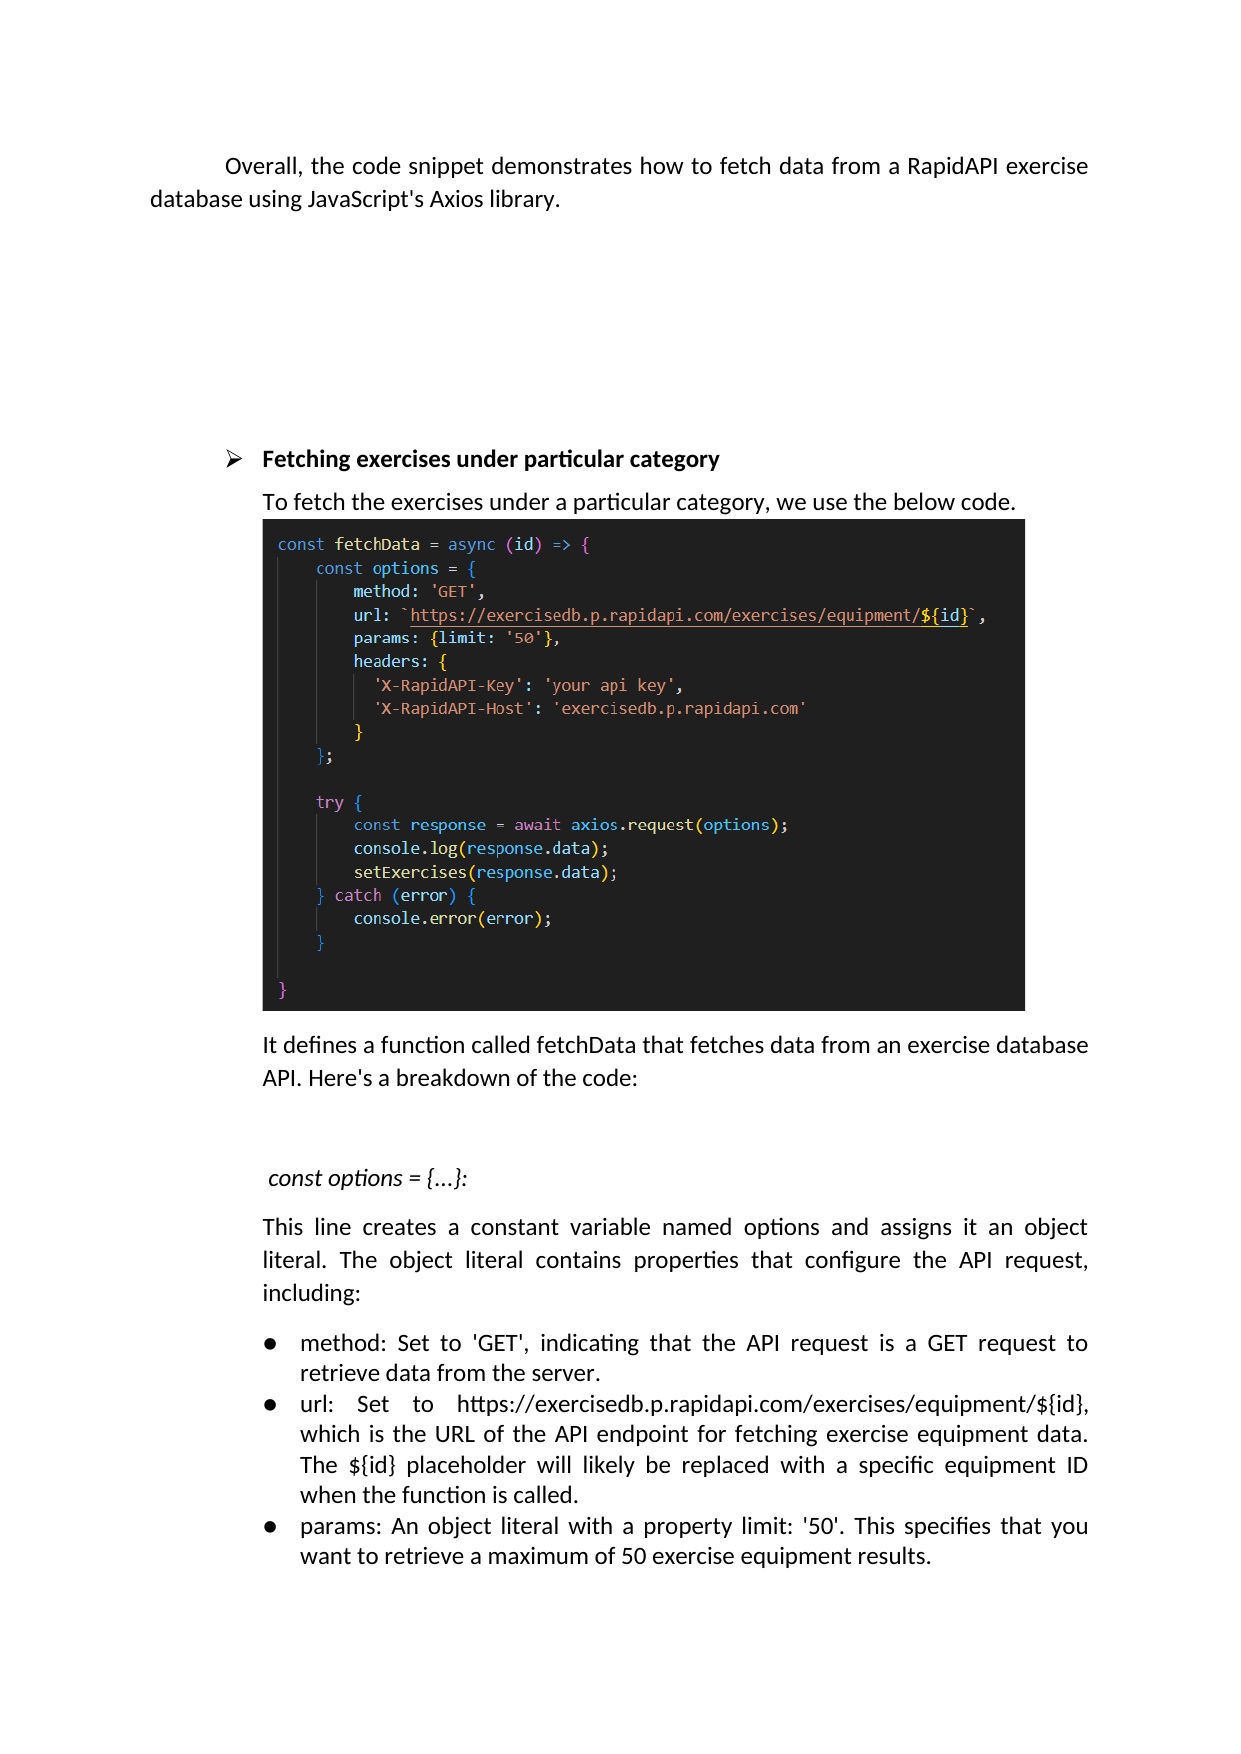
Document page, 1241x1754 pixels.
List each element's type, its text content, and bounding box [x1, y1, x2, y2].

list method: Set to 'GET', indicating that the API request is a GET request to retrieve data from the server. [262, 1327, 1090, 1388]
list url: Set to https://exercisedb.p.rapidapi.com/exercises/equipment/${id}, which is the URL of the API endpoint for fetching exercise equipment data. The ${id} placeholder will likely be replaced with a specific equipment ID when the function is called. [262, 1388, 1090, 1510]
text To fetch the exercises under a particular category, we use the below code. [262, 486, 1090, 517]
text const options = {...}: [262, 1162, 1090, 1192]
text Overall, the code snippet demonstrates how to fetch data from a RapidAPI exercise database using JavaScript's Axios library. [150, 150, 1090, 213]
text This line creates a constant variable named options and assigns it an object literal. The object literal contains properties that configure the API request, including: [262, 1211, 1090, 1308]
list Fetching exercises under particular category [225, 431, 1090, 482]
picture [262, 519, 1025, 1011]
text It defines a function called fetchData that fetches data from an exercise database API. Here's a breakdown of the code: [262, 1029, 1090, 1093]
list params: An object literal with a property limit: '50'. This specifies that you want to retrieve a maximum of 50 exercise equipment results. [262, 1510, 1090, 1571]
